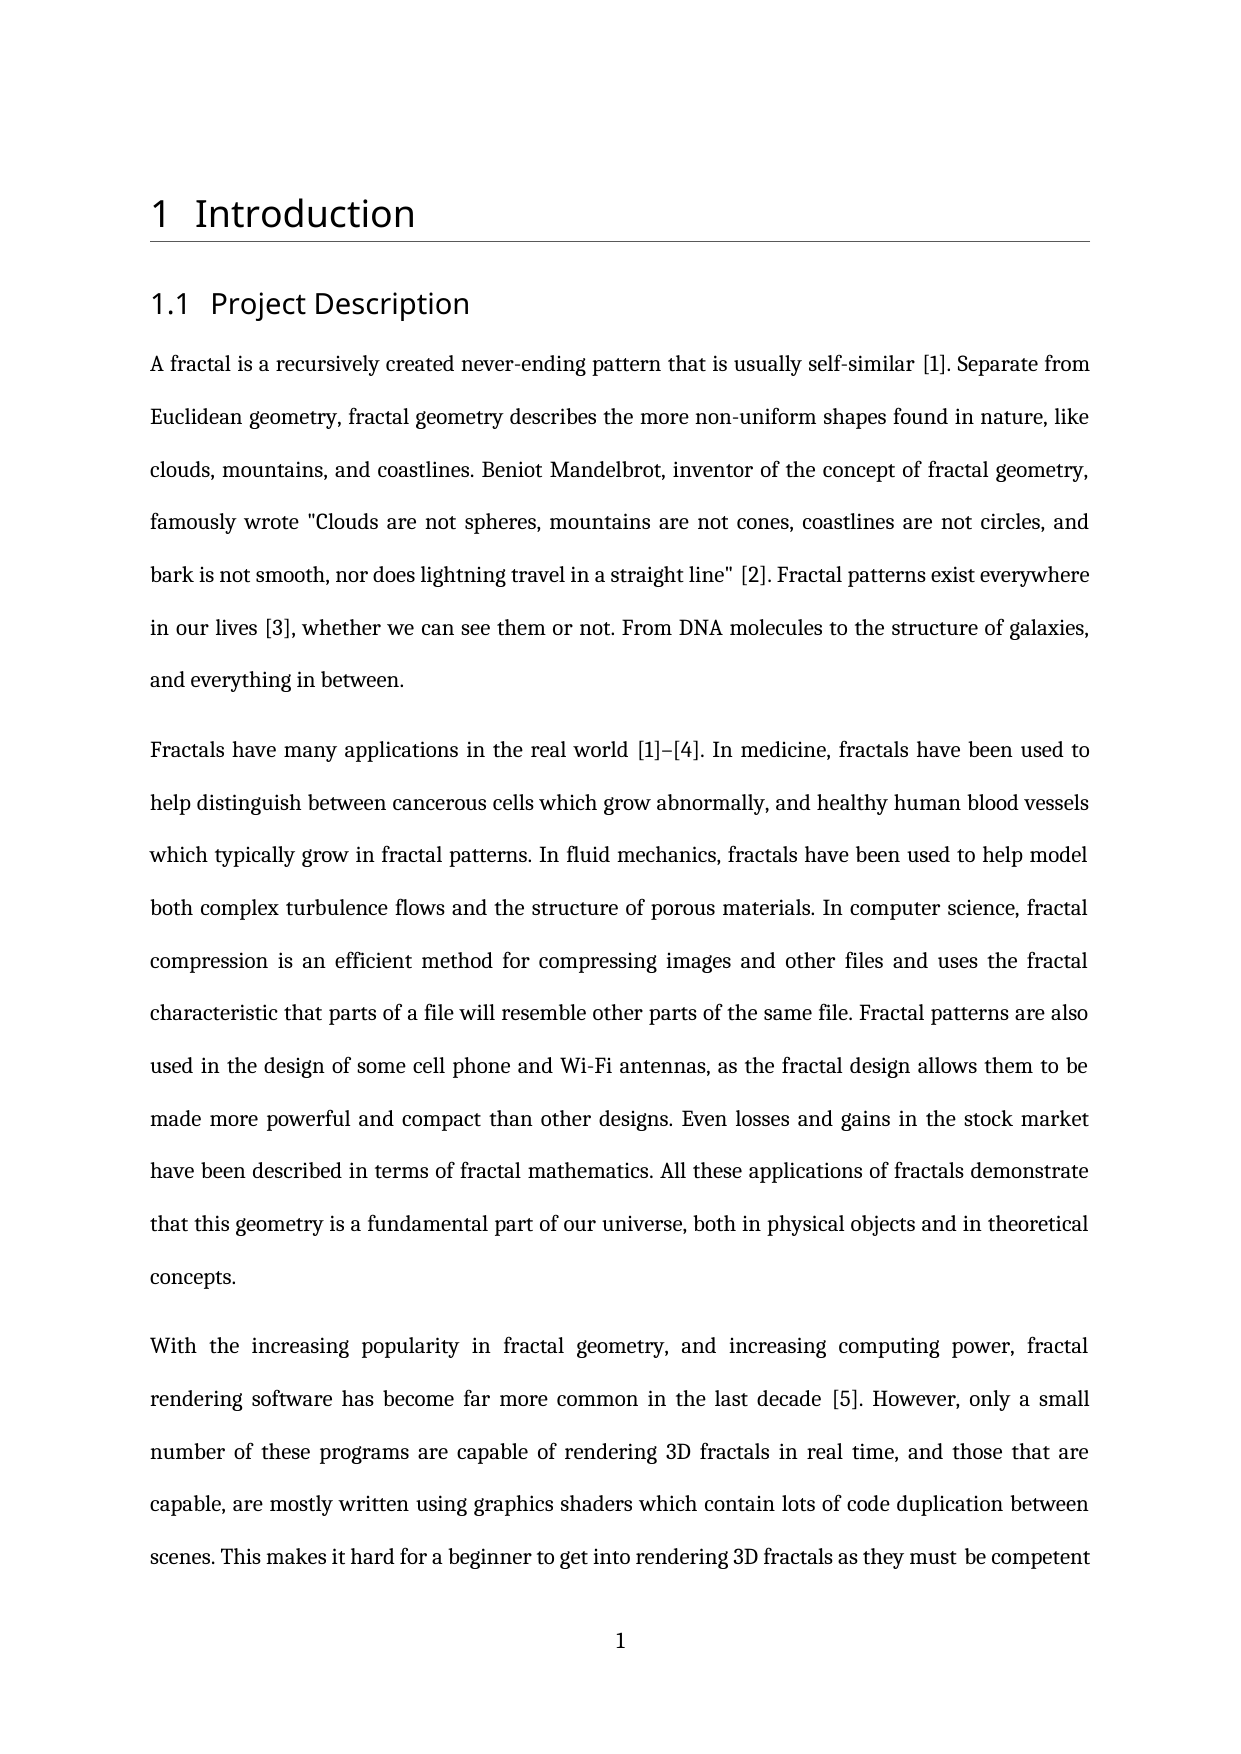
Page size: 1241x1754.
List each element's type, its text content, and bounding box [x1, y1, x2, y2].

text A fractal is a recursively created never-ending pattern that is usually self-similar . Separate from Euclidean geometry, fractal geometry describes the more non-uniform shapes found in nature, like clouds, mountains, and coastlines. Beniot Mandelbrot, inventor of the concept of fractal geometry, famously wrote "Clouds are not spheres, mountains are not cones, coastlines are not circles, and bark is not smooth, nor does lightning travel in a straight line" . Fractal patterns exist everywhere in our lives , whether we can see them or not. From DNA molecules to the structure of galaxies, and everything in between. [150, 351, 1090, 694]
text Fractals have many applications in the real world . In medicine, fractals have been used to help distinguish between cancerous cells which grow abnormally, and healthy human blood vessels which typically grow in fractal patterns. In fluid mechanics, fractals have been used to help model both complex turbulence flows and the structure of porous materials. In computer science, fractal compression is an efficient method for compressing images and other files and uses the fractal characteristic that parts of a file will resemble other parts of the same file. Fractal patterns are also used in the design of some cell phone and Wi-Fi antennas, as the fractal design allows them to be made more powerful and compact than other designs. Even losses and gains in the stock market have been described in terms of fractal mathematics. All these applications of fractals demonstrate that this geometry is a fundamental part of our universe, both in physical objects and in theoretical concepts. [150, 737, 1090, 1290]
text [150, 1333, 1090, 1570]
subtitle Project Description [150, 283, 1090, 323]
subtitle Introduction [150, 187, 1090, 241]
